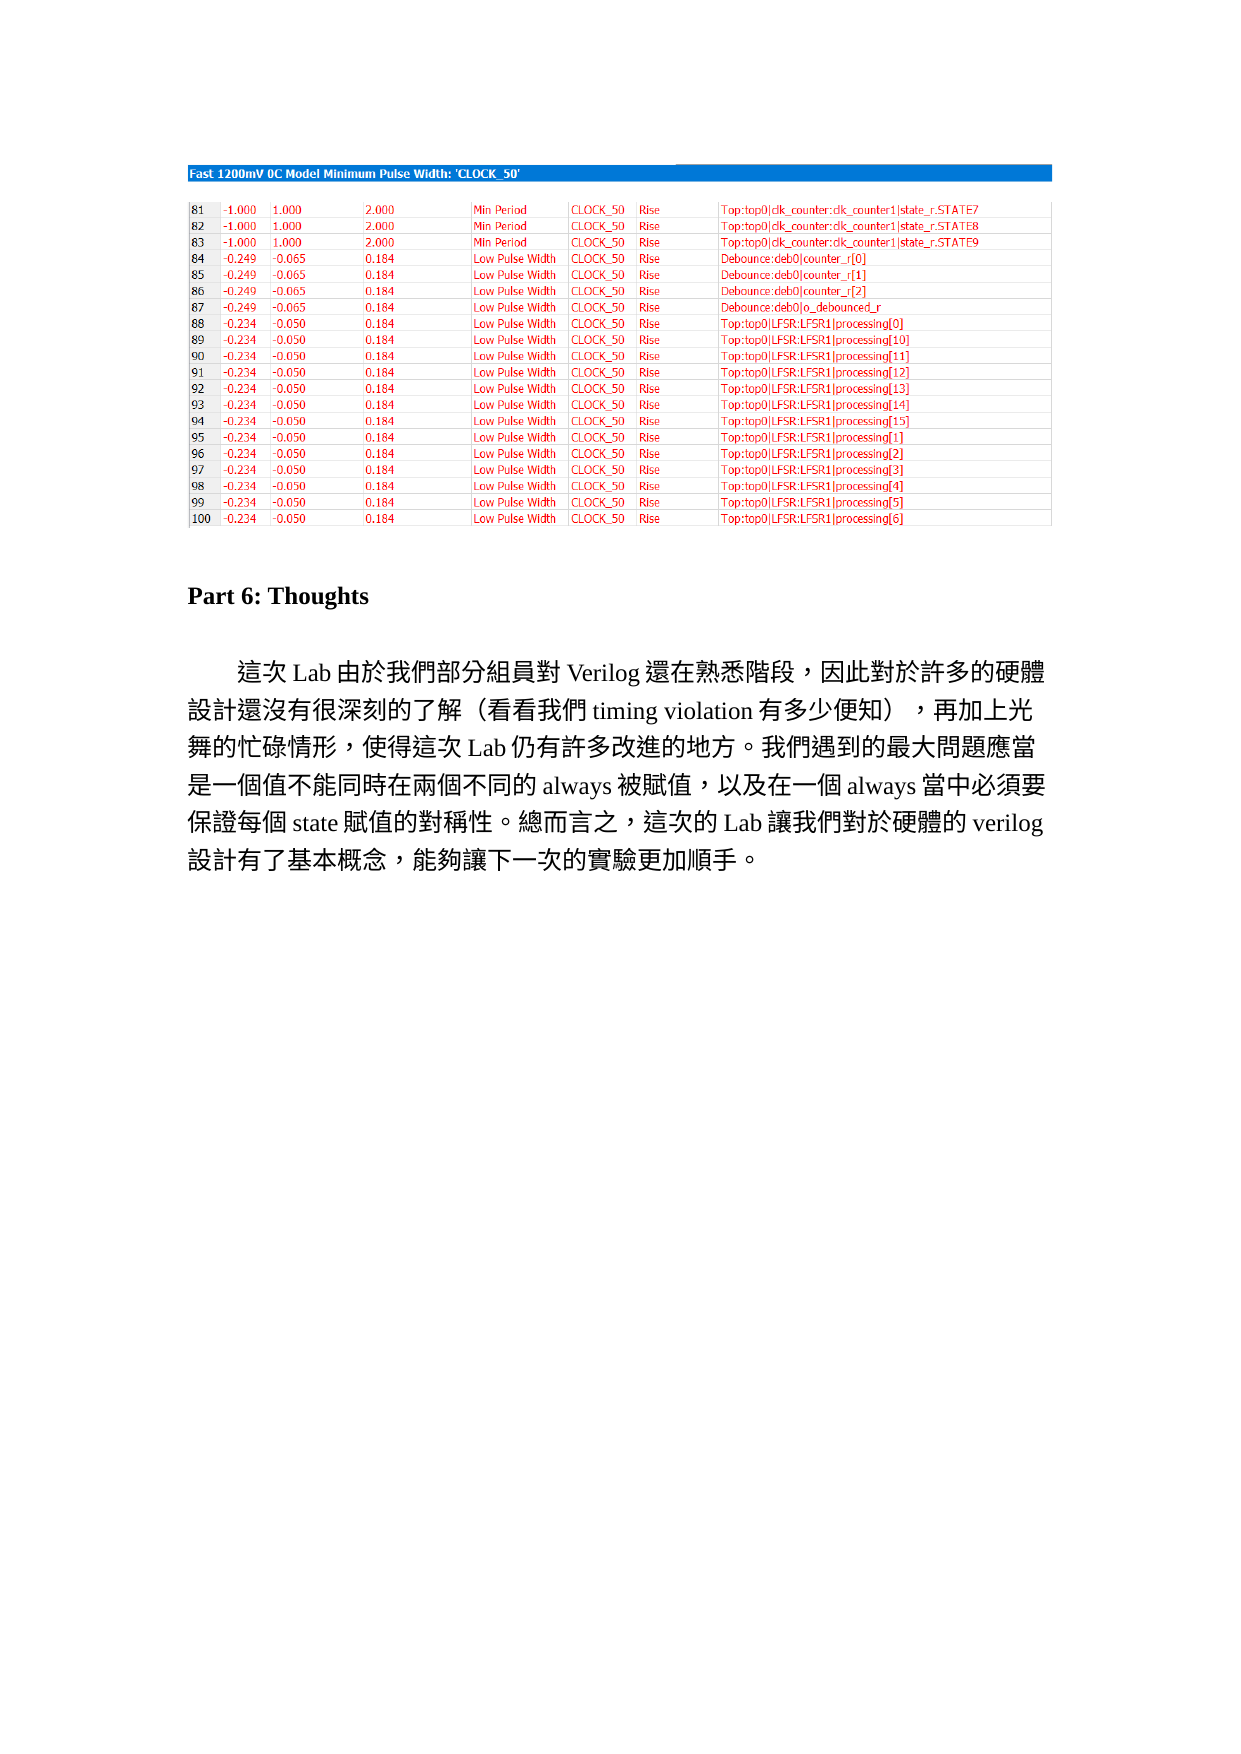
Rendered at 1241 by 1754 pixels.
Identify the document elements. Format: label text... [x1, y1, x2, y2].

picture [187, 164, 1053, 182]
text 這次Lab由於我們部分組員對Verilog還在熟悉階段，因此對於許多的硬體設計還沒有很深刻的了解（看看我們timing violation有多少便知），再加上光舞的忙碌情形，使得這次Lab仍有許多改進的地方。我們遇到的最大問題應當是一個值不能同時在兩個不同的always被賦值，以及在一個always當中必須要保證每個state賦值的對稱性。總而言之，這次的Lab讓我們對於硬體的verilog設計有了基本概念，能夠讓下一次的實驗更加順手。 [187, 652, 1053, 877]
picture [187, 202, 1053, 528]
text Part 6: Thoughts [187, 577, 1053, 614]
